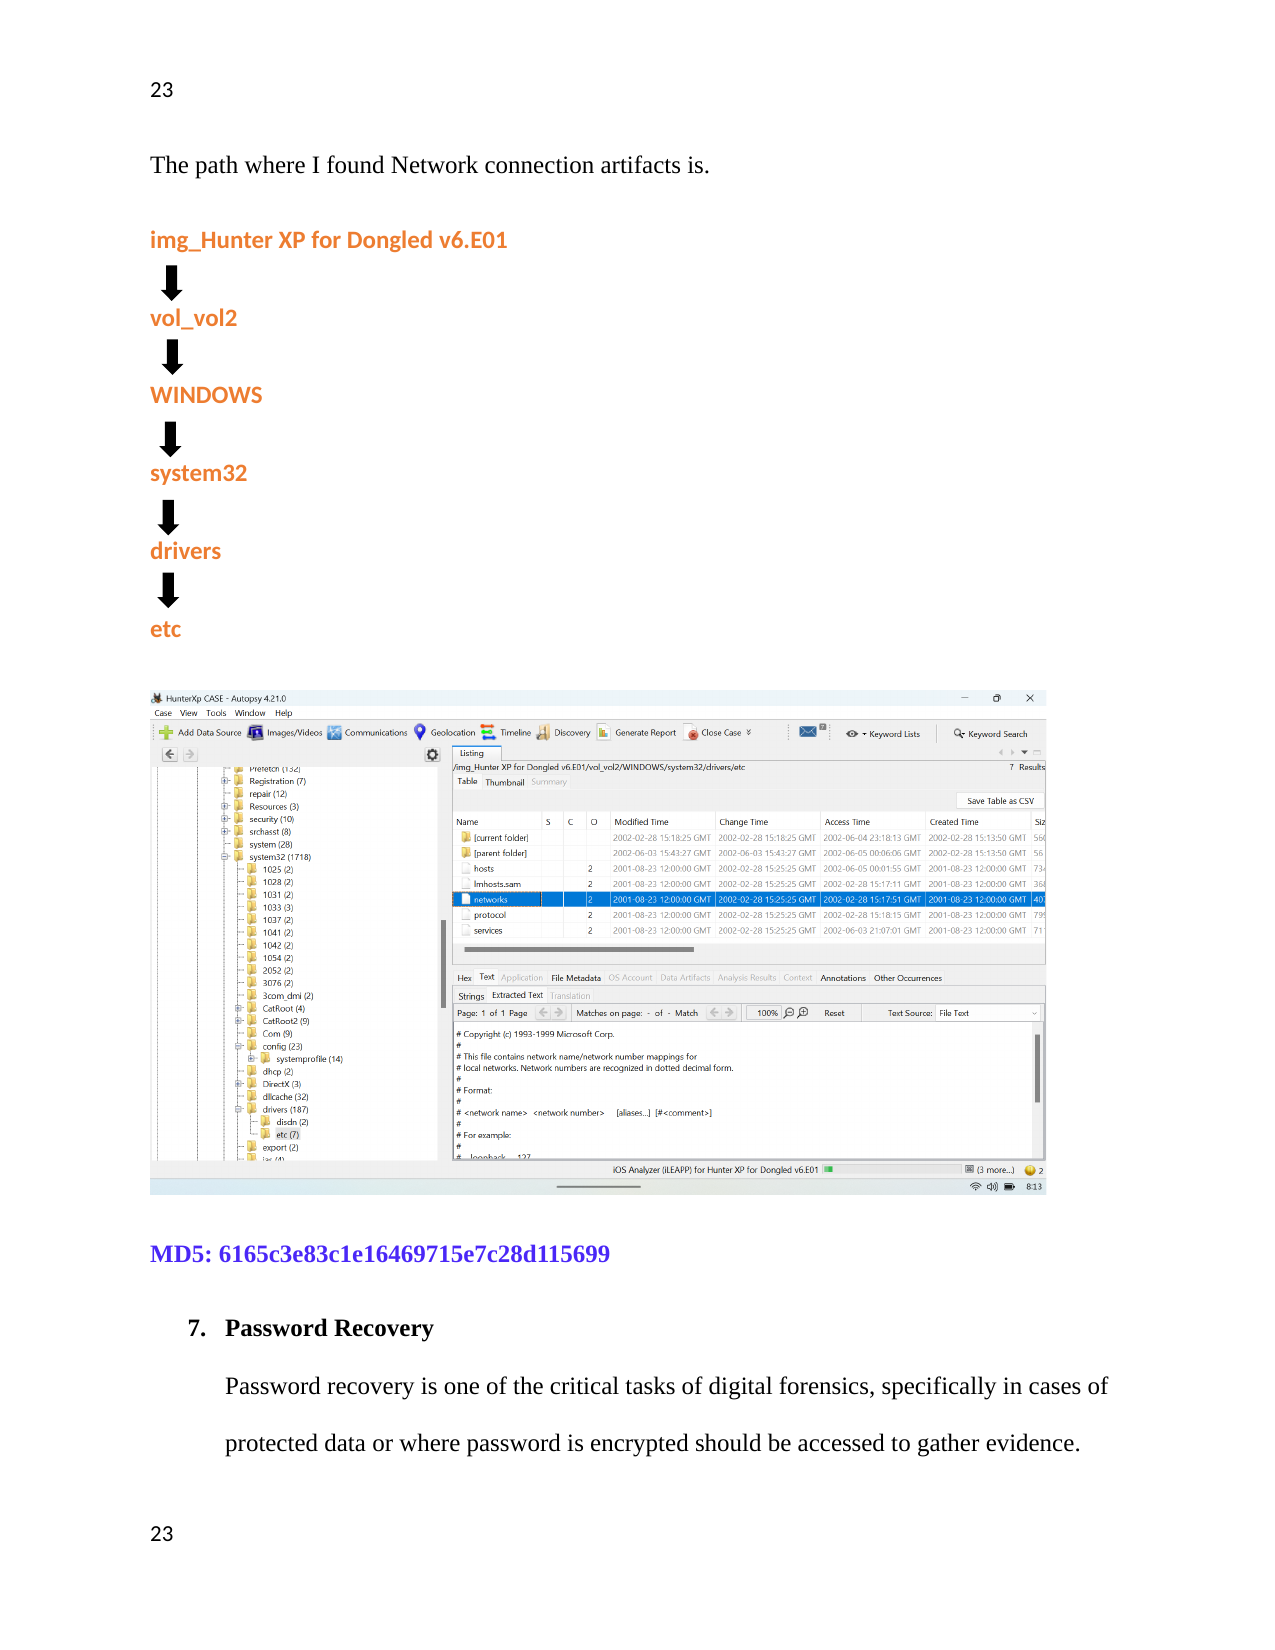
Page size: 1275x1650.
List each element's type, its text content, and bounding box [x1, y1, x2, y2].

picture [150, 690, 1047, 1195]
text img_Hunter XP for Dongled v6.E01 [150, 224, 1125, 255]
list Password Recovery [187, 1313, 1125, 1342]
text MD5: 6165c3e83c1e16469715e7c28d115699 [150, 1239, 1125, 1268]
text system32 [150, 457, 1125, 488]
text drivers [150, 535, 1125, 566]
text WINDOWS [150, 379, 1125, 410]
text The path where I found Network connection artifacts is. [150, 150, 1125, 179]
list Password recovery is one of the critical tasks of digital forensics, specifically in cases of protected data or where password is encrypted should be accessed to gather evidence. [225, 1371, 1125, 1457]
text etc [150, 613, 1125, 643]
text vol_vol2 [150, 302, 1125, 332]
